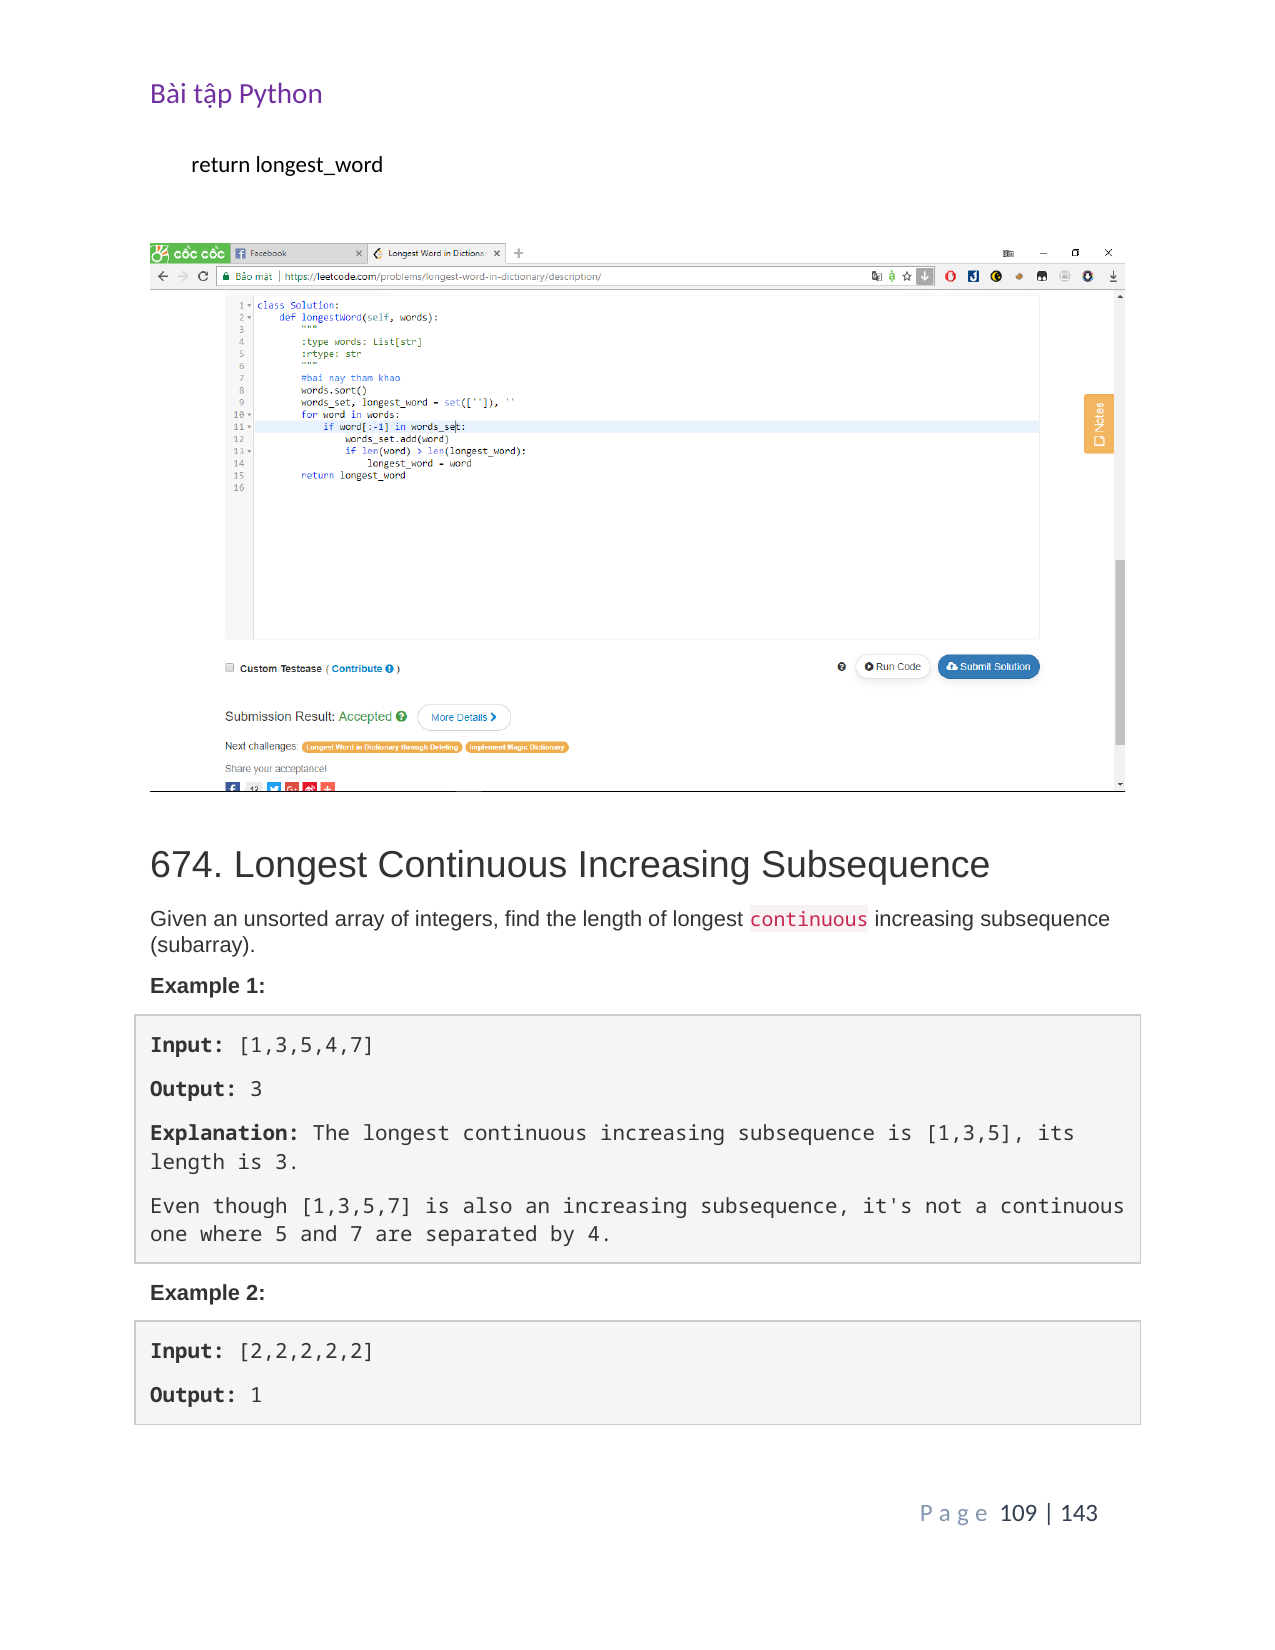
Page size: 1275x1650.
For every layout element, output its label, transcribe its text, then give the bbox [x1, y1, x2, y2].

text Even though [1,3,5,7] is also an increasing subsequence, it's not a continuous one where 5 and 7 are separated by 4. [136, 1175, 1140, 1262]
text 674. Longest Continuous Increasing Subsequence [150, 811, 1125, 885]
text Input: [2,2,2,2,2] [136, 1322, 1140, 1364]
text Input: [1,3,5,4,7] [136, 1016, 1140, 1058]
text Output: 1 [136, 1364, 1140, 1424]
text Explanation: The longest continuous increasing subsequence is [1,3,5], its length is 3. [136, 1102, 1140, 1175]
text Given an unsorted array of integers, find the length of longest continuous increasing subsequence (subarray). [150, 905, 1125, 958]
picture [150, 243, 1125, 792]
text Output: 3 [136, 1058, 1140, 1102]
text Example 1: [150, 973, 1125, 998]
text Example 2: [150, 1279, 1125, 1305]
text return longest_word [150, 150, 1125, 178]
